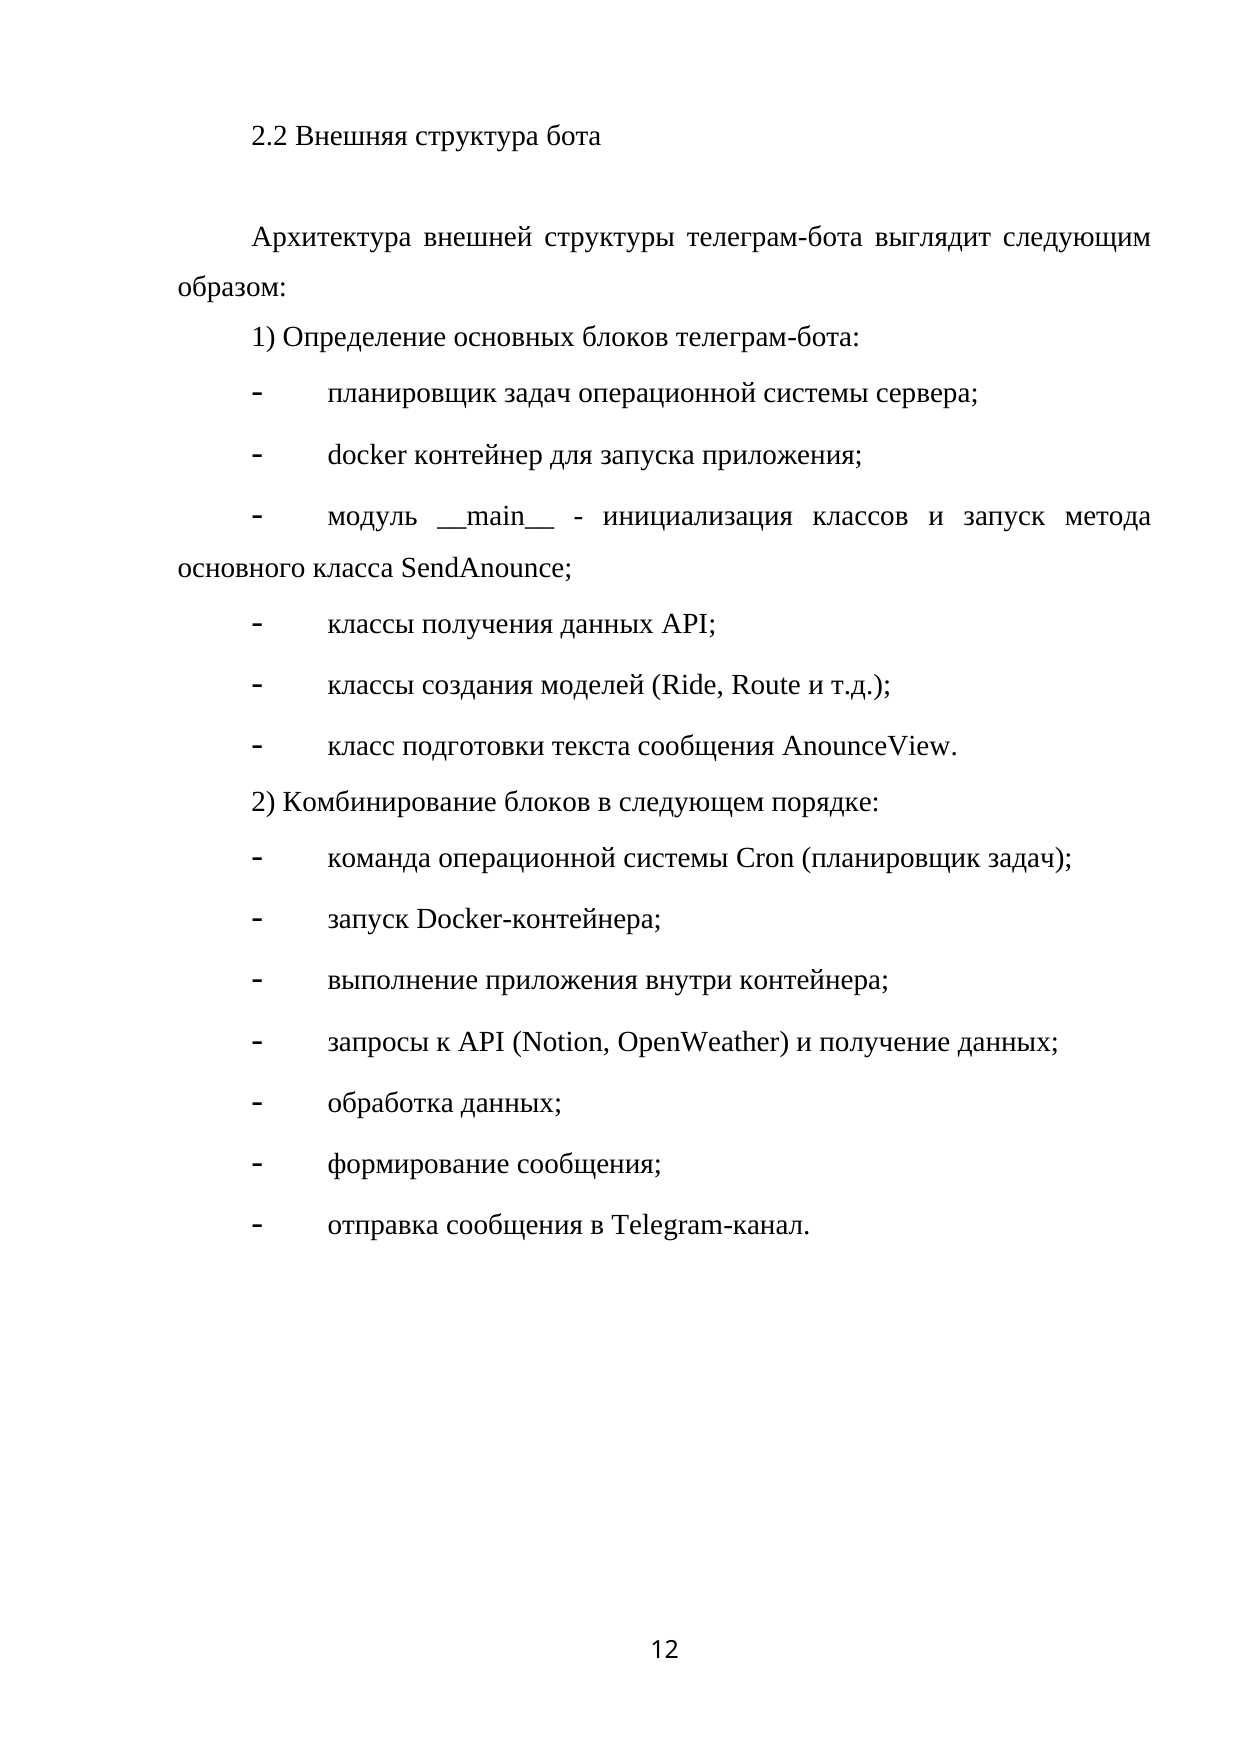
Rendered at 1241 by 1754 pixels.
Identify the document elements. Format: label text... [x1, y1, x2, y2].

text 2) Комбинирование блоков в следующем порядке: [177, 784, 1152, 817]
list команда операционной системы Cron (планировщик задач); [177, 834, 1152, 875]
list классы получения данных API; [177, 600, 1152, 641]
text Архитектура внешней структуры телеграм-бота выглядит следующим образом: [177, 219, 1152, 303]
list модуль __main__ - инициализация классов и запуск метода основного класса SendAnounce; [177, 492, 1152, 583]
list запуск Docker-контейнера; [177, 895, 1152, 936]
list docker контейнер для запуска приложения; [177, 431, 1152, 472]
list планировщик задач операционной системы сервера; [177, 370, 1152, 411]
text 1) Определение основных блоков телеграм-бота: [177, 319, 1152, 353]
list класс подготовки текста сообщения AnounceView. [177, 723, 1152, 763]
list отправка сообщения в Telegram-канал. [177, 1202, 1152, 1242]
list классы создания моделей (Ride, Route и т.д.); [177, 661, 1152, 702]
list запросы к API (Notion, OpenWeather) и получение данных; [177, 1018, 1152, 1059]
list выполнение приложения внутри контейнера; [177, 957, 1152, 997]
list формирование сообщения; [177, 1140, 1152, 1181]
text 2.2 Внешняя структура бота [177, 118, 1152, 152]
list обработка данных; [177, 1079, 1152, 1120]
